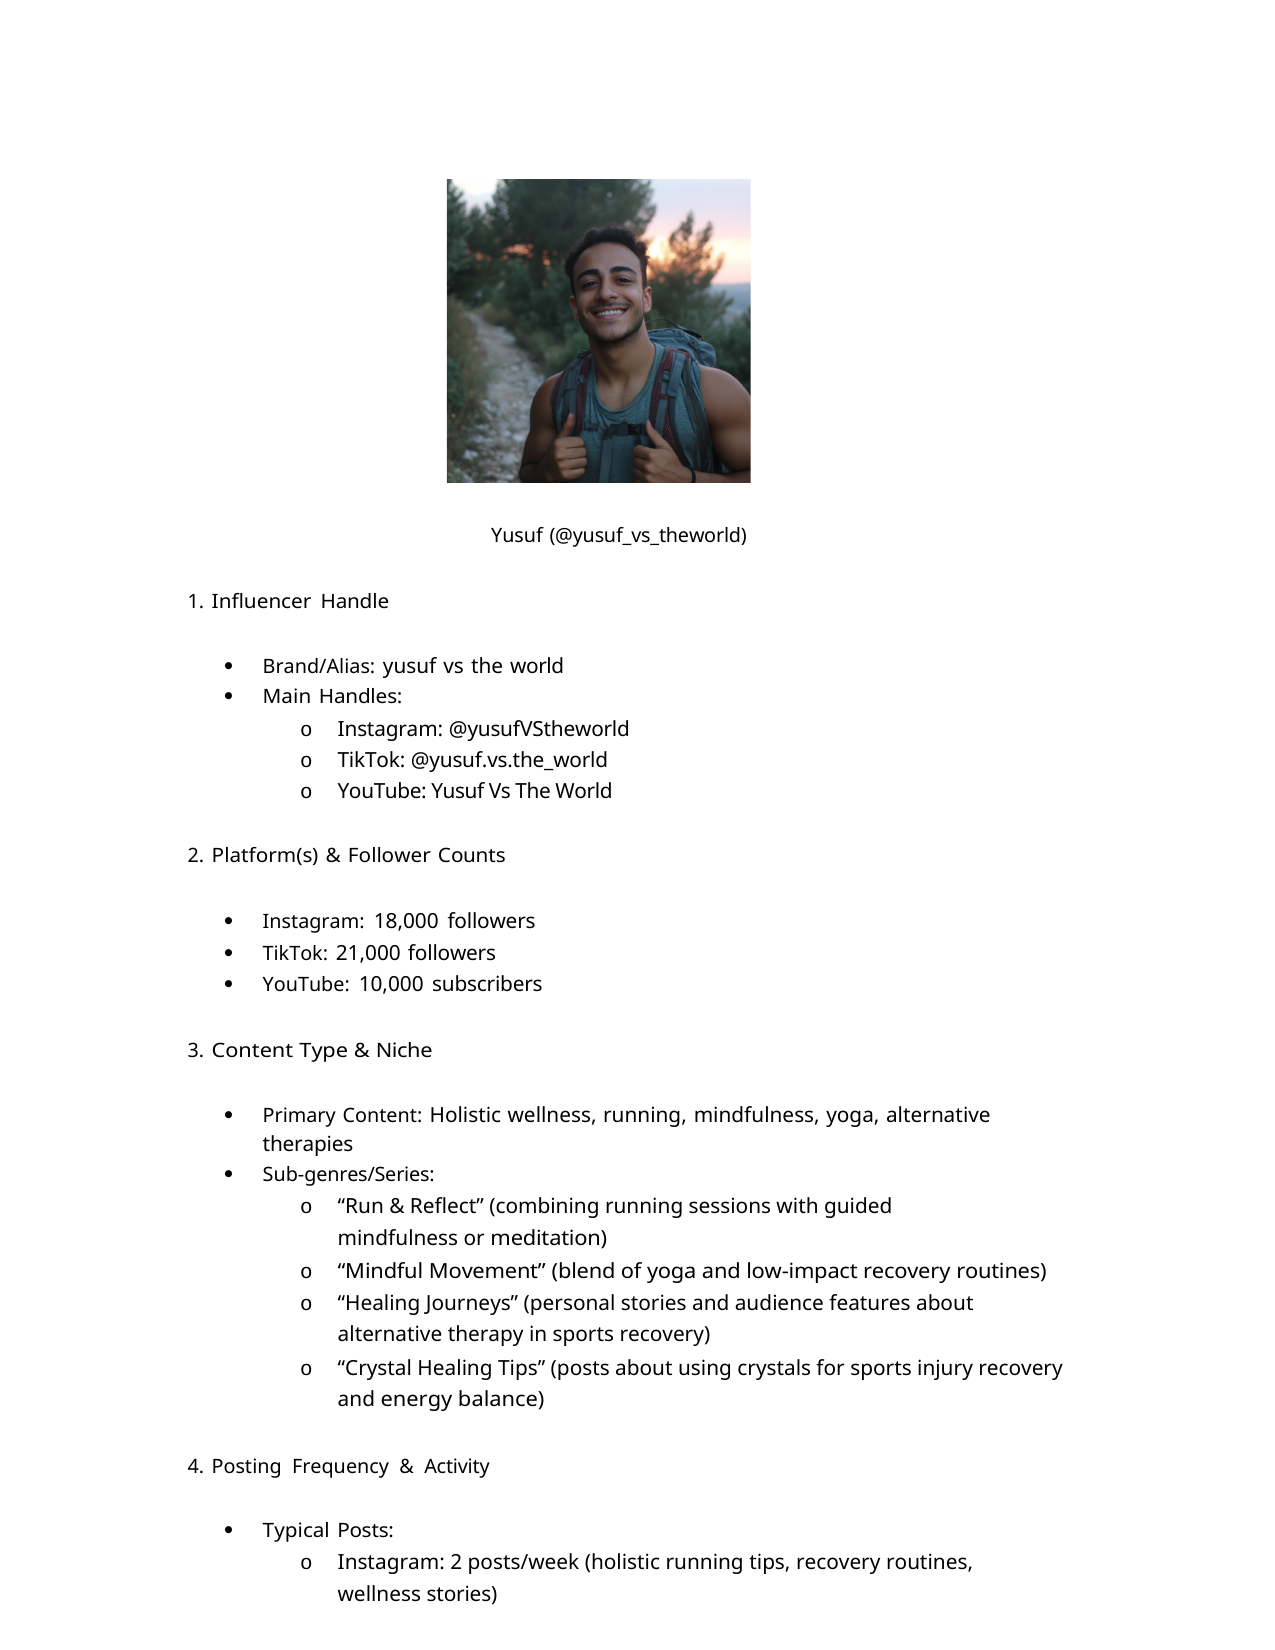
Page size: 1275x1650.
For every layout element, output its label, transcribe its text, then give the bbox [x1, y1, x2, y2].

list Typical Posts: [225, 1516, 1087, 1543]
list Content Type & Niche [187, 1036, 1087, 1063]
list “Run & Reflect” (combining running sessions with guided mindfulness or meditation) [300, 1192, 1011, 1251]
list Primary Content: Holistic wellness, running, mindfulness, yoga, alternative therapies [225, 1100, 1087, 1157]
list Instagram: 2 posts/week (holistic running tips, recovery routines, wellness stories) [300, 1547, 1017, 1607]
list “Healing Journeys” (personal stories and audience features about alternative therapy in sports recovery) [300, 1288, 1052, 1348]
list Sub-genres/Series: [225, 1160, 1087, 1187]
list Posting Frequency & Activity [187, 1452, 1087, 1479]
list Influencer Handle [187, 587, 1087, 614]
list YouTube: Yusuf Vs The World [300, 776, 1087, 805]
list “Crystal Healing Tips” (posts about using crystals for sports injury recovery and energy balance) [300, 1353, 1070, 1413]
text Yusuf (@yusuf_vs_theworld) [151, 521, 1087, 548]
list Platform(s) & Follower Counts [187, 842, 1087, 869]
list “Mindful Movement” (blend of yoga and low-impact recovery routines) [300, 1257, 1087, 1285]
list TikTok: 21,000 followers [225, 938, 1087, 966]
list Instagram: @yusufVStheworld [300, 714, 1087, 742]
list Main Handles: [225, 682, 1087, 709]
picture [446, 179, 751, 483]
list Brand/Alias: yusuf vs the world [225, 651, 1087, 679]
list YouTube: 10,000 subscribers [225, 969, 1087, 997]
list TikTok: @yusuf.vs.the_world [300, 745, 1087, 774]
list Instagram: 18,000 followers [225, 906, 1087, 934]
